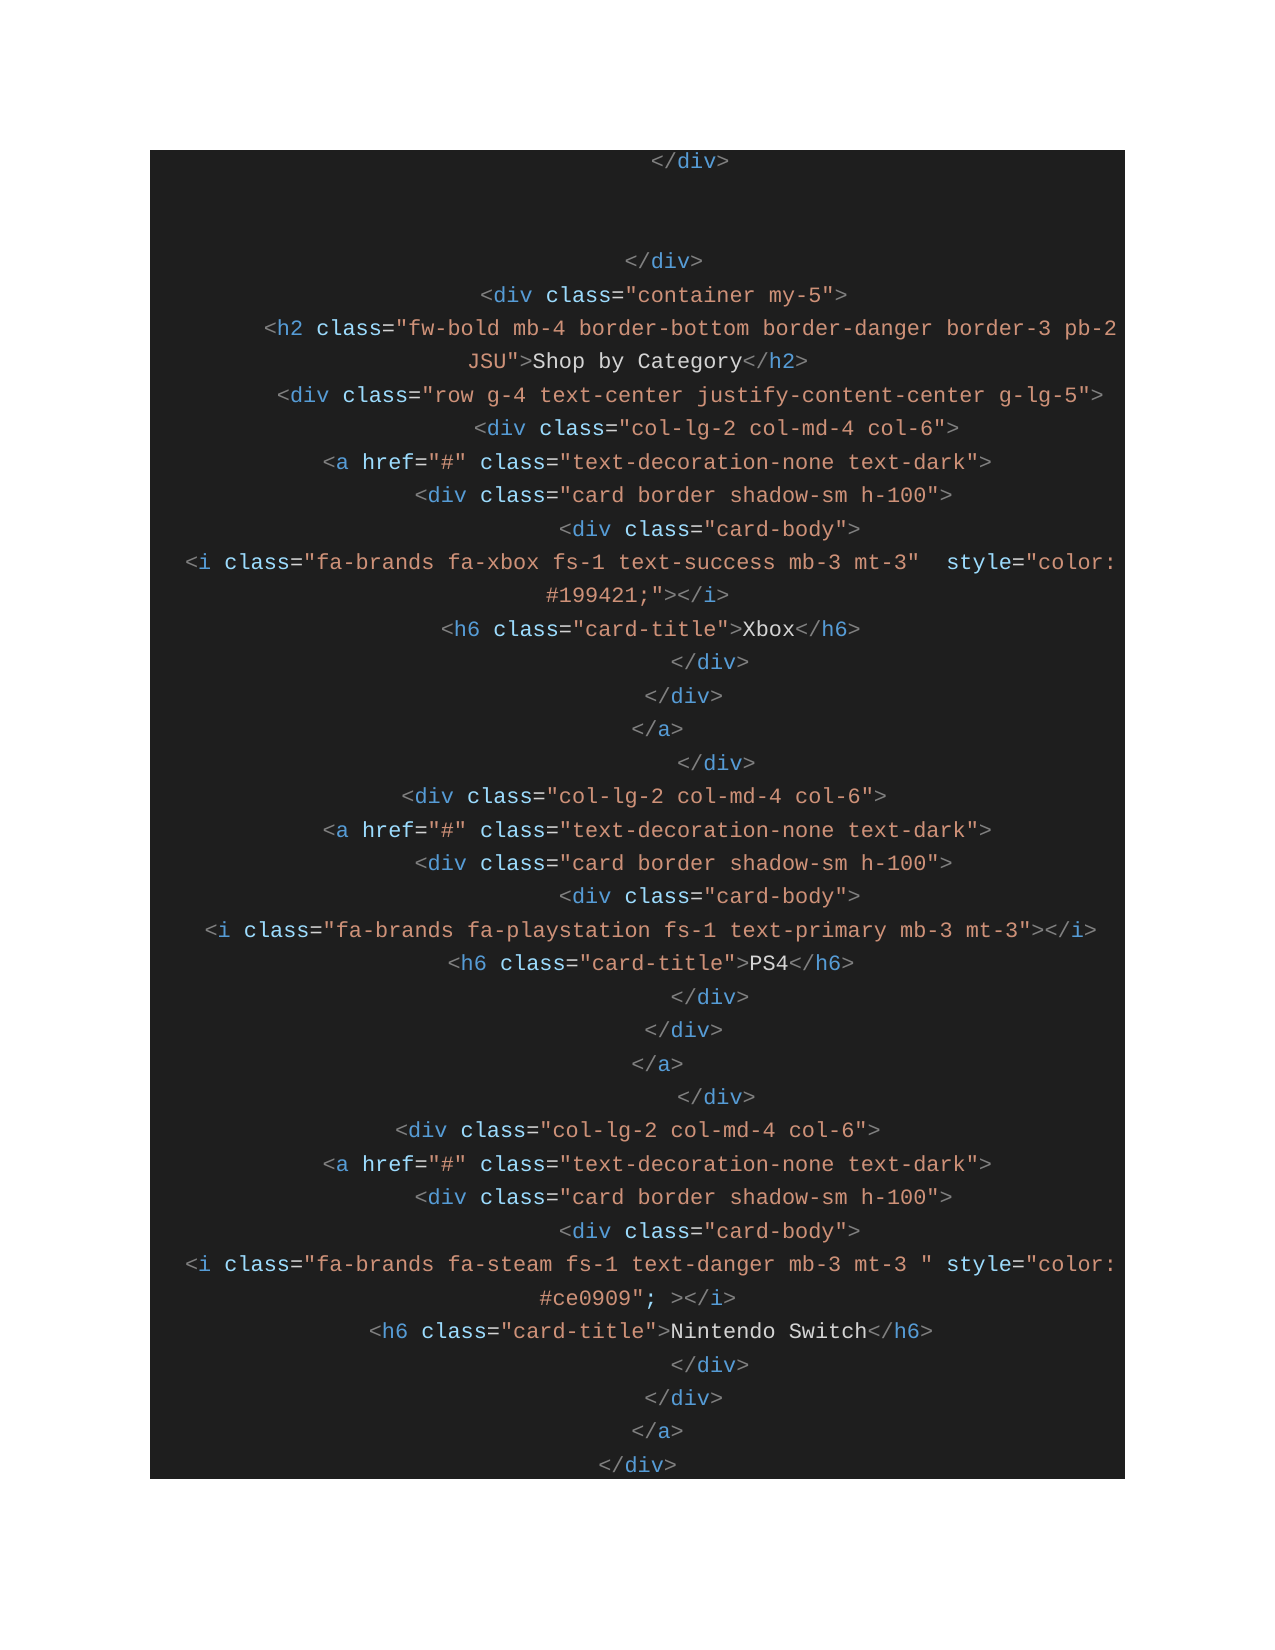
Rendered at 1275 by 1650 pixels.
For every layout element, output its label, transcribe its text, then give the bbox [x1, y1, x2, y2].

text </div> [150, 1086, 1125, 1111]
text <div class="card border shadow-sm h-100"> [150, 1187, 1125, 1211]
text <div class="col-lg-2 col-md-4 col-6"> [150, 785, 1125, 810]
text <h6 class="card-title">Xbox</h6> [150, 618, 1125, 643]
text <div class="card-body"> [150, 1220, 1125, 1245]
text <div class="col-lg-2 col-md-4 col-6"> [150, 417, 1125, 442]
text <h2 class="fw-bold mb-4 border-bottom border-danger border-3 pb-2 JSU">Shop by Category</h2> [150, 317, 1125, 375]
text </div> [150, 150, 1125, 175]
text </div> [150, 685, 1125, 710]
text <a href="#" class="text-decoration-none text-dark"> [150, 451, 1125, 476]
text <i class="fa-brands fa-playstation fs-1 text-primary mb-3 mt-3"></i> [150, 919, 1125, 944]
text </div> [150, 1019, 1125, 1044]
text <div class="col-lg-2 col-md-4 col-6"> [150, 1120, 1125, 1144]
text </div> [150, 752, 1125, 777]
text <i class="fa-brands fa-steam fs-1 text-danger mb-3 mt-3 " style="color: #ce0909"; ></i> [150, 1253, 1125, 1312]
text <a href="#" class="text-decoration-none text-dark"> [150, 819, 1125, 843]
text <div class="container my-5"> [150, 284, 1125, 308]
text <div class="card-body"> [150, 886, 1125, 910]
text </div> [150, 1387, 1125, 1412]
text <h6 class="card-title">Nintendo Switch</h6> [150, 1320, 1125, 1345]
text </div> [150, 986, 1125, 1011]
text </div> [150, 1354, 1125, 1378]
text </a> [150, 1053, 1125, 1078]
text <div class="card border shadow-sm h-100"> [150, 852, 1125, 877]
text </div> [150, 652, 1125, 676]
text </a> [150, 718, 1125, 743]
text </div> [150, 1454, 1125, 1479]
text <h6 class="card-title">PS4</h6> [150, 952, 1125, 977]
text </div> [150, 250, 1125, 275]
text </a> [150, 1421, 1125, 1445]
text <a href="#" class="text-decoration-none text-dark"> [150, 1153, 1125, 1178]
text <div class="row g-4 text-center justify-content-center g-lg-5"> [150, 384, 1125, 409]
text <i class="fa-brands fa-xbox fs-1 text-success mb-3 mt-3" style="color: #199421;"></i> [150, 551, 1125, 609]
text <div class="card-body"> [150, 518, 1125, 543]
text <div class="card border shadow-sm h-100"> [150, 484, 1125, 509]
